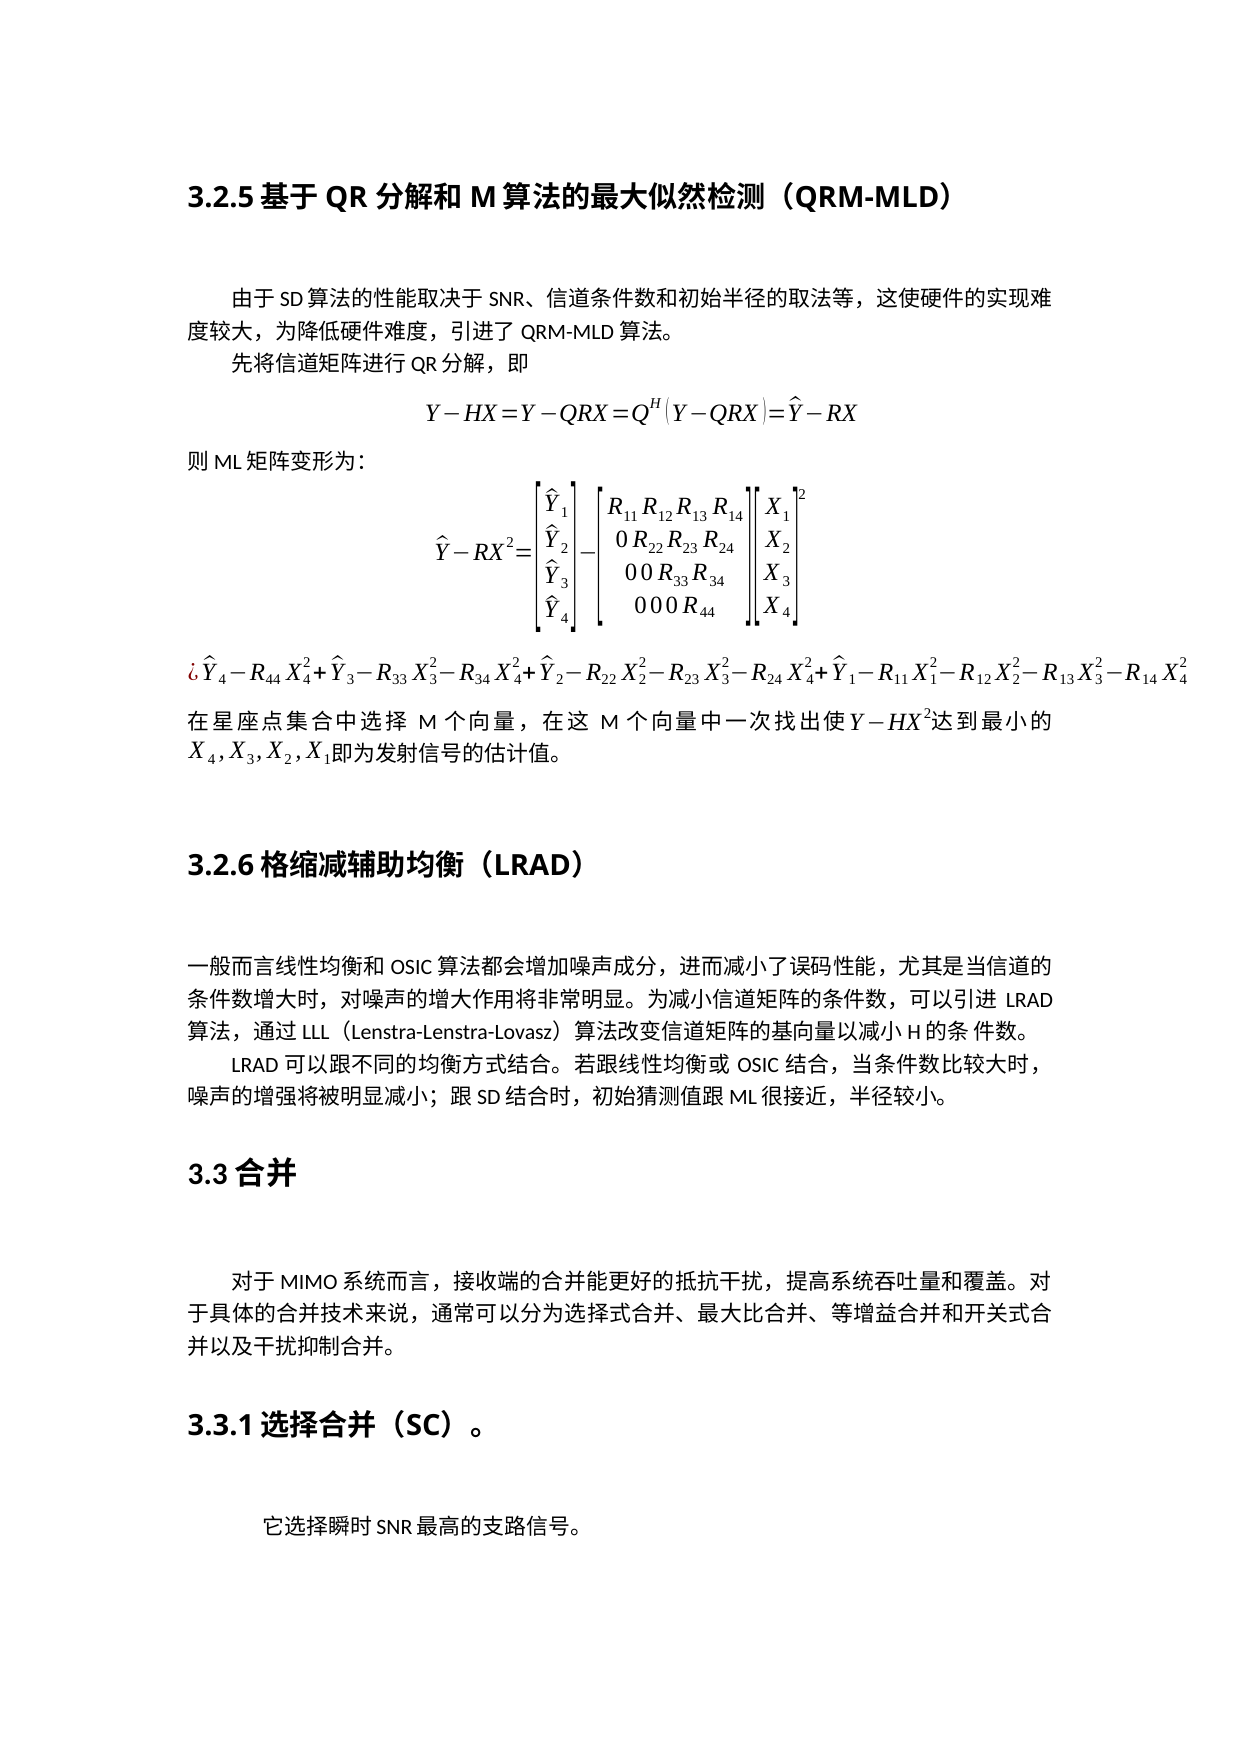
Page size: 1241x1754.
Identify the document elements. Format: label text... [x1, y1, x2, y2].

text 由于SD算法的性能取决于 SNR、信道条件数和初始半径的取法等，这使硬件的实现难度较大，为降低硬件难度，引进了 QRM-MLD 算法。 [187, 281, 1053, 346]
text LRAD 可以跟不同的均衡方式结合。若跟线性均衡或 OSIC 结合，当条件数比较大时， 噪声的增强将被明显减小；跟 SD 结合时，初始猜测值跟 ML 很接近，半径较小。 [187, 1046, 1053, 1111]
subtitle 3.2.6格缩减辅助均衡（LRAD） [187, 830, 1053, 895]
subtitle 3.2.5基于 QR 分解和 M算法的最大似然检测（QRM-MLD） [187, 162, 1053, 227]
text 先将信道矩阵进行QR分解，即 [187, 346, 1053, 378]
list 它选择瞬时SNR最高的支路信号。 [262, 1509, 1053, 1541]
subtitle 3.3.1选择合并（SC）。 [187, 1390, 1053, 1455]
text 则ML 矩阵变形为： [187, 443, 1053, 476]
text 一般而言线性均衡和 OSIC 算法都会增加噪声成分，进而减小了误码性能，尤其是当信道的条件数增大时，对噪声的增大作用将非常明显。为减小信道矩阵的条件数，可以引进 LRAD 算法，通过 LLL（Lenstra-Lenstra-Lovasz）算法改变信道矩阵的基向量以减小 H的条 件数。 [187, 949, 1053, 1046]
subtitle 3.3 合并 [187, 1138, 1053, 1203]
text 在星座点集合中选择 M个向量，在这 M个向量中一次找出使达到最小的即为发射信号的估计值。 [187, 703, 1053, 768]
text 对于MIMO系统而言，接收端的合并能更好的抵抗干扰，提高系统吞吐量和覆盖。对于具体的合并技术来说，通常可以分为选择式合并、最大比合并、等增益合并和开关式合并以及干扰抑制合并。 [187, 1263, 1053, 1361]
